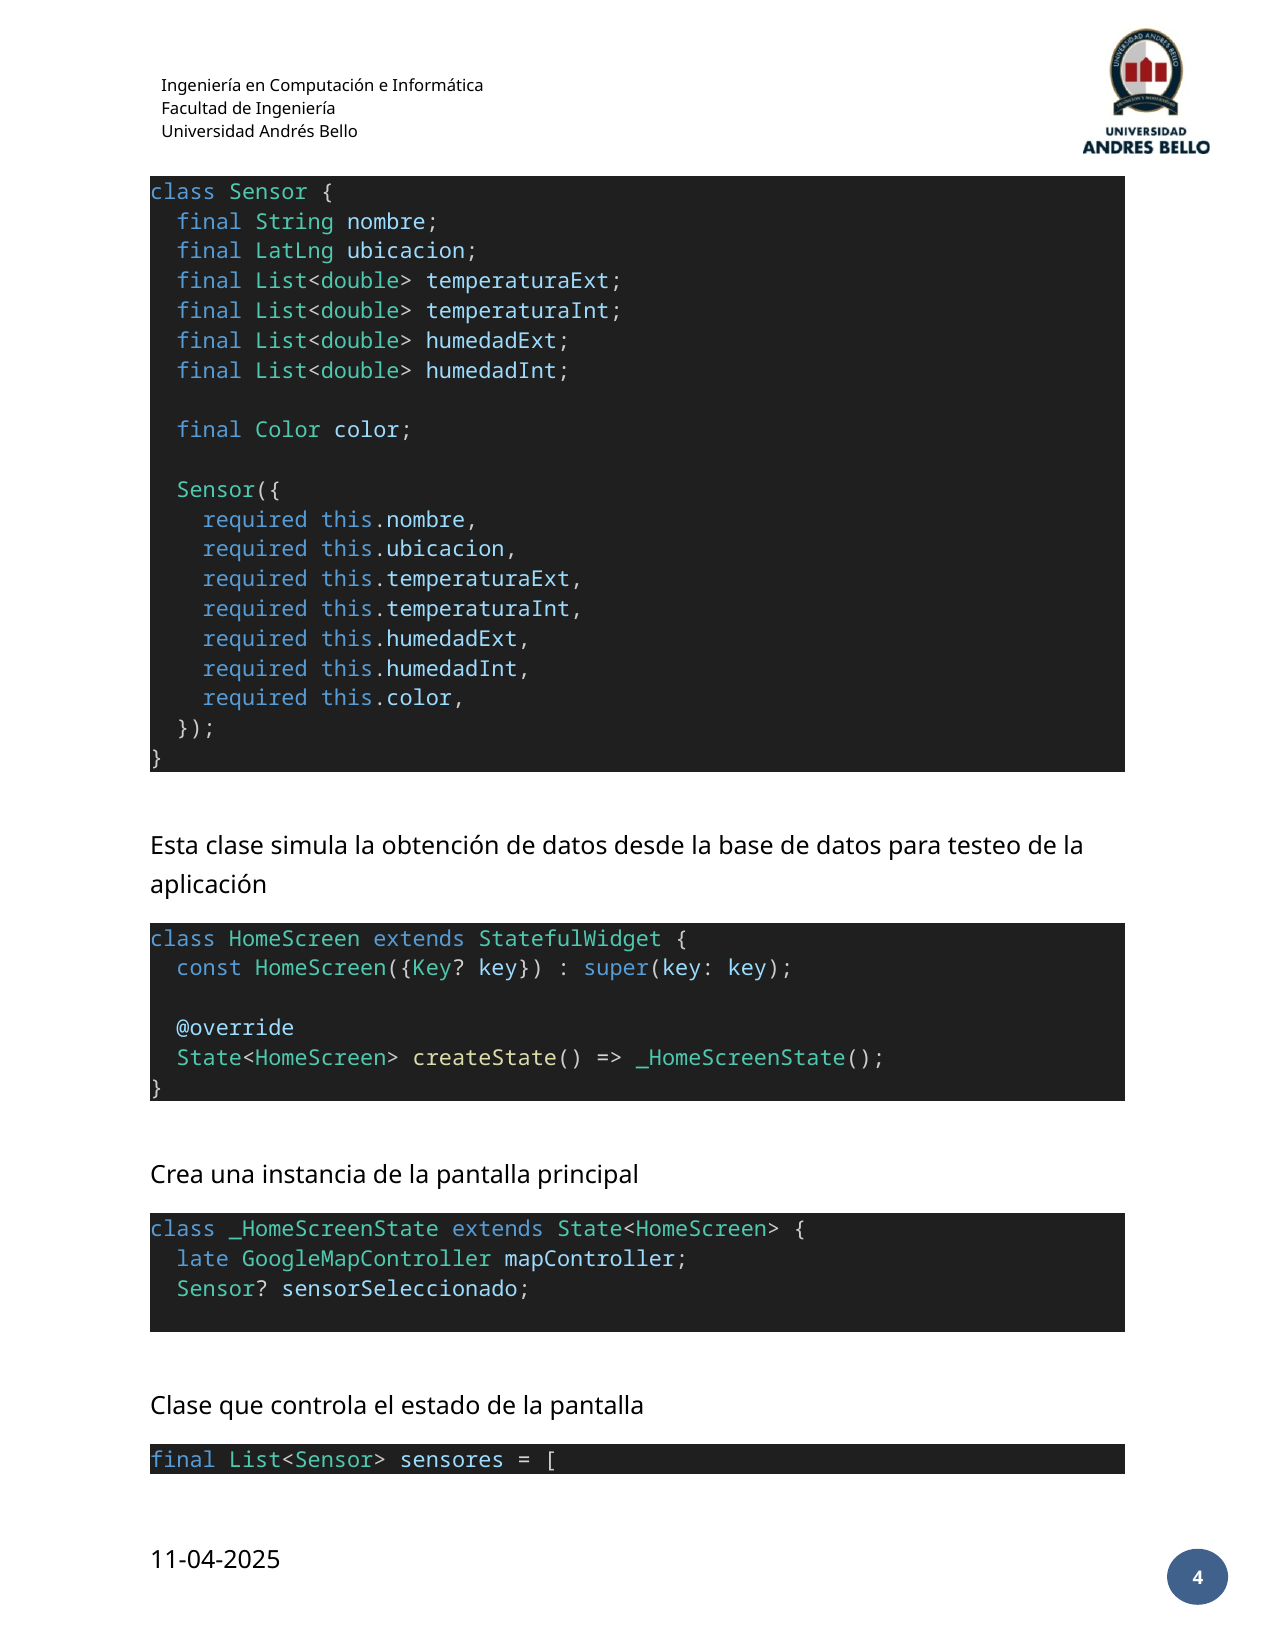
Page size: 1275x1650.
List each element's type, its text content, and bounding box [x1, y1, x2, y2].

text required this.nombre, [150, 504, 1125, 533]
text class HomeScreen extends StatefulWidget { [150, 923, 1125, 952]
text final List<double> humedadExt; [150, 325, 1125, 355]
text final String nombre; [150, 206, 1125, 236]
text final List<Sensor> sensores = [ [150, 1444, 1125, 1474]
text required this.temperaturaInt, [150, 593, 1125, 623]
text required this.humedadInt, [150, 653, 1125, 682]
text Sensor({ [150, 474, 1125, 504]
text final List<double> temperaturaInt; [150, 295, 1125, 325]
text required this.temperaturaExt, [150, 563, 1125, 593]
text final LatLng ubicacion; [150, 236, 1125, 265]
picture [1082, 28, 1210, 154]
text required this.ubicacion, [150, 533, 1125, 563]
text final List<double> temperaturaExt; [150, 265, 1125, 295]
text late GoogleMapController mapController; [150, 1243, 1125, 1273]
text } [150, 742, 1125, 772]
text State<HomeScreen> createState() => _HomeScreenState(); [150, 1042, 1125, 1072]
text @override [150, 1012, 1125, 1042]
text const HomeScreen({Key? key}) : super(key: key); [150, 952, 1125, 982]
text } [150, 1072, 1125, 1101]
text class _HomeScreenState extends State<HomeScreen> { [150, 1213, 1125, 1243]
text Sensor? sensorSeleccionado; [150, 1273, 1125, 1302]
text required this.humedadExt, [150, 623, 1125, 653]
text Crea una instancia de la pantalla principal [150, 1157, 1125, 1191]
text }); [150, 712, 1125, 742]
text class Sensor { [150, 176, 1125, 206]
text Esta clase simula la obtención de datos desde la base de datos para testeo de la aplicación [150, 828, 1125, 901]
text final Color color; [150, 414, 1125, 444]
text required this.color, [150, 682, 1125, 712]
text final List<double> humedadInt; [150, 355, 1125, 384]
text Clase que controla el estado de la pantalla [150, 1388, 1125, 1422]
